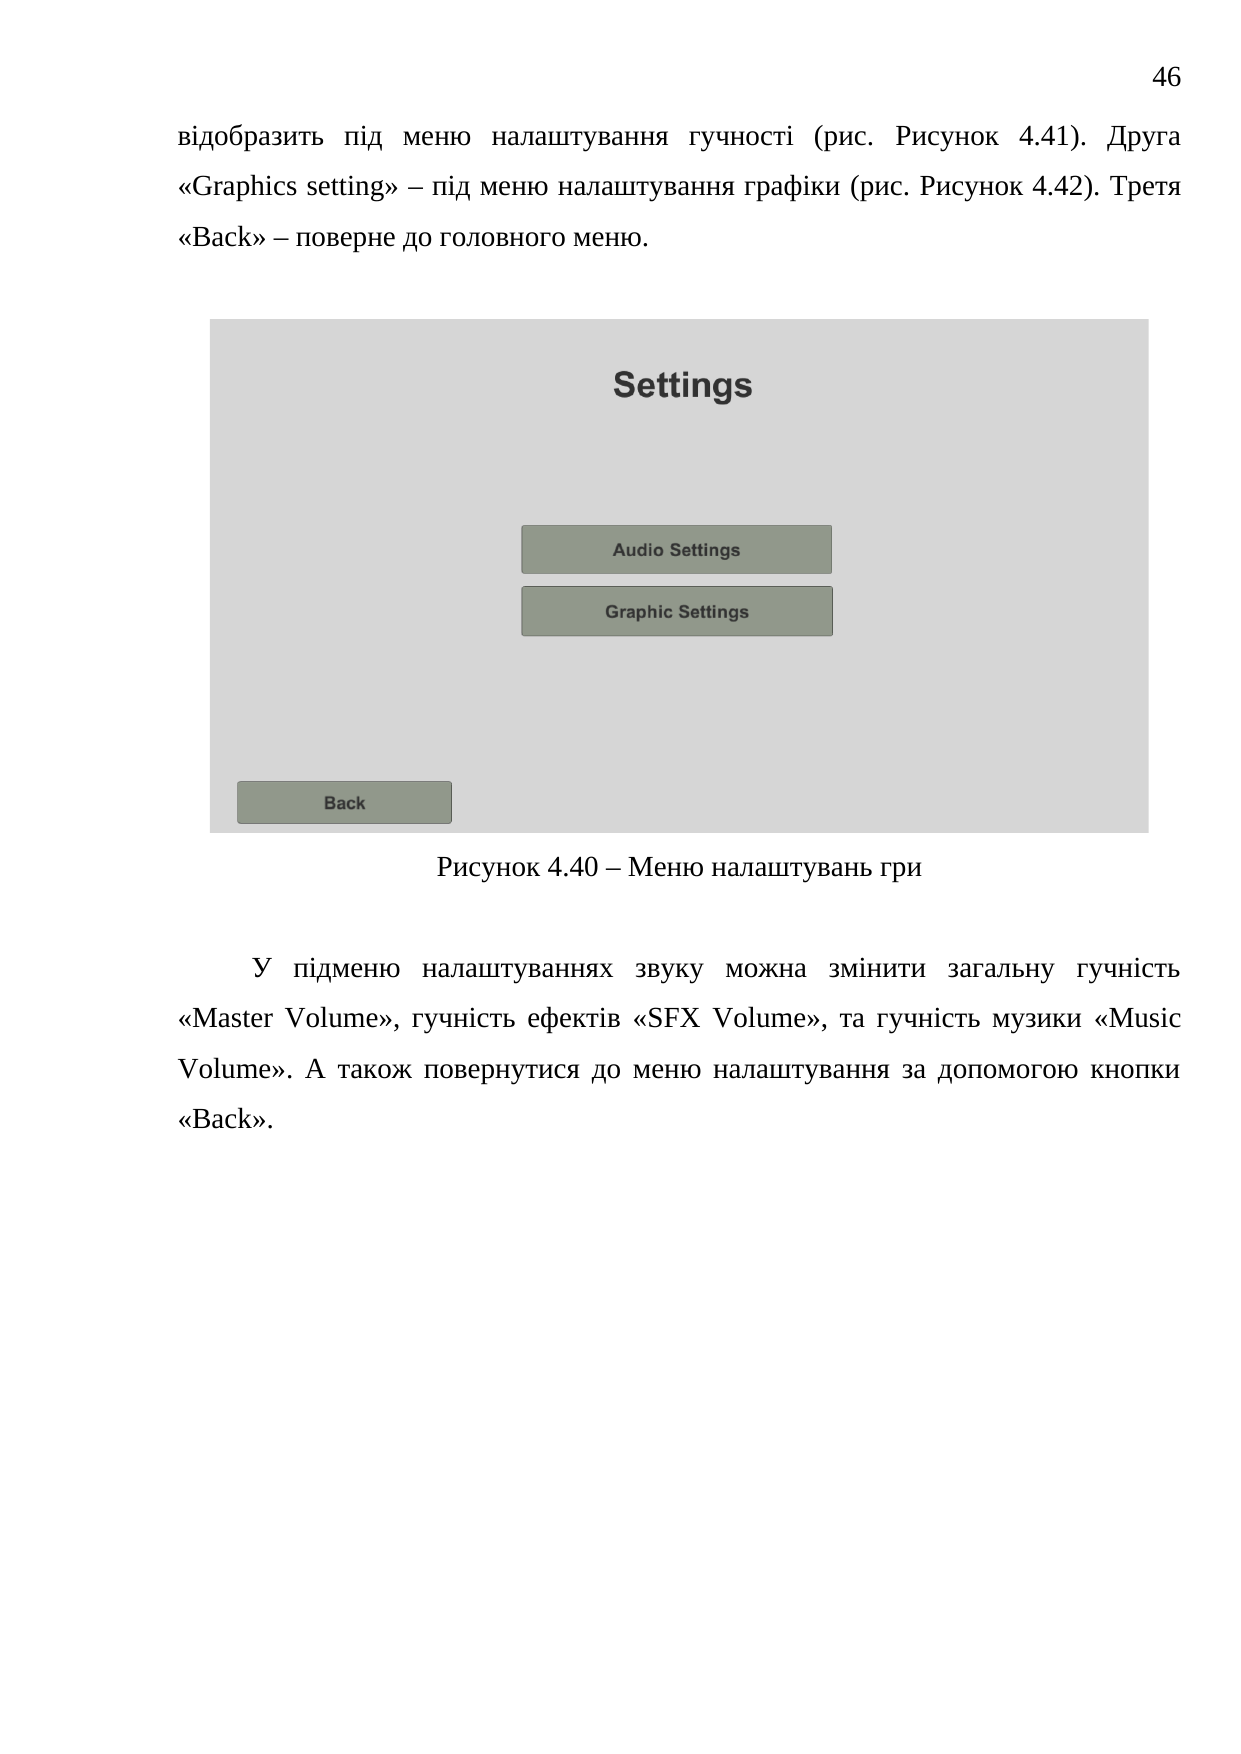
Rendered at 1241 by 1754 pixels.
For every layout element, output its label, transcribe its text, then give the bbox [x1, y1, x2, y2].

picture [209, 319, 1149, 833]
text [177, 118, 1181, 252]
text У підменю налаштуваннях звуку можна змінити загальну гучність «Master Volume», гучність ефектів «SFX Volume», та гучність музики «Music Volume». А також повернутися до меню налаштування за допомогою кнопки «Back». [177, 950, 1181, 1134]
